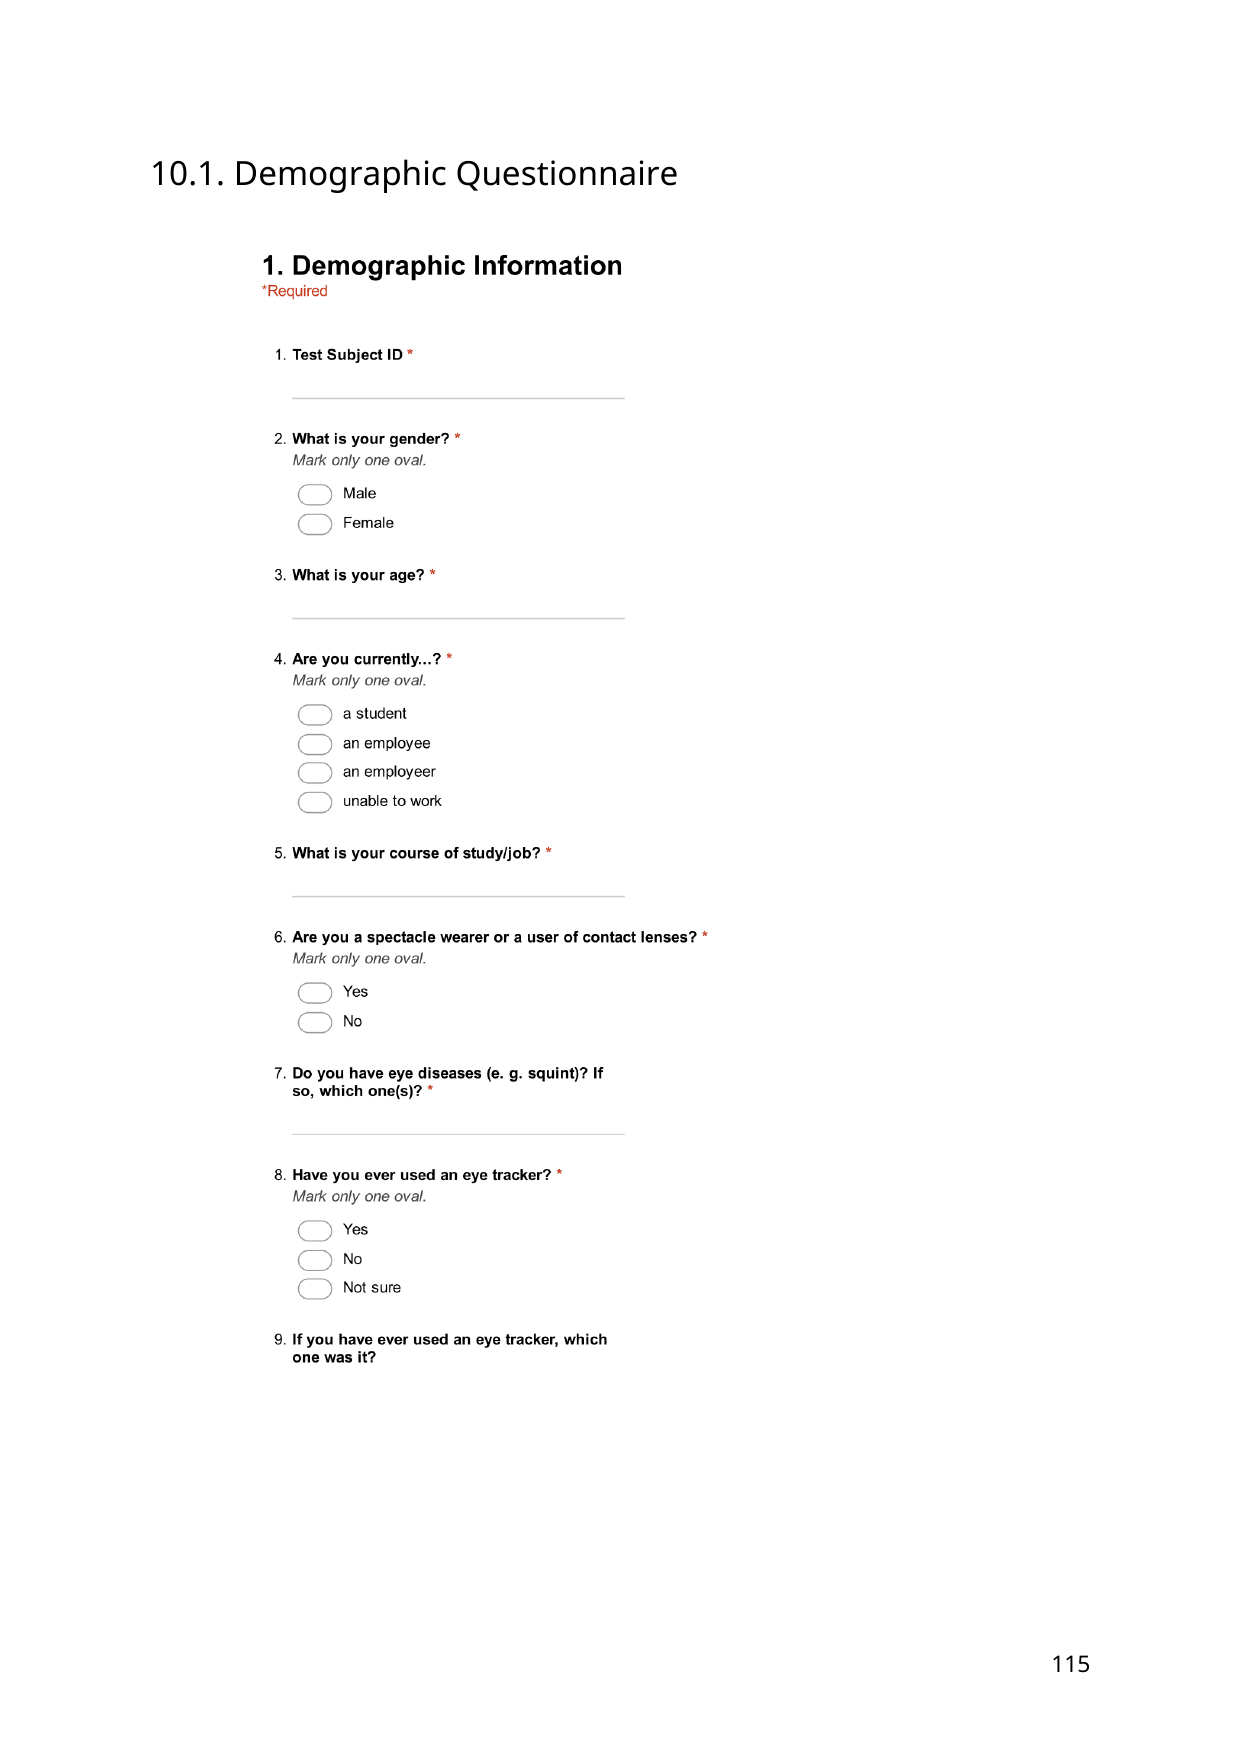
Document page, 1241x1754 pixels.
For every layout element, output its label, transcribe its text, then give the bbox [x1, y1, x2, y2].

subtitle Demographic Questionnaire [150, 150, 1090, 195]
picture [150, 230, 1089, 1400]
